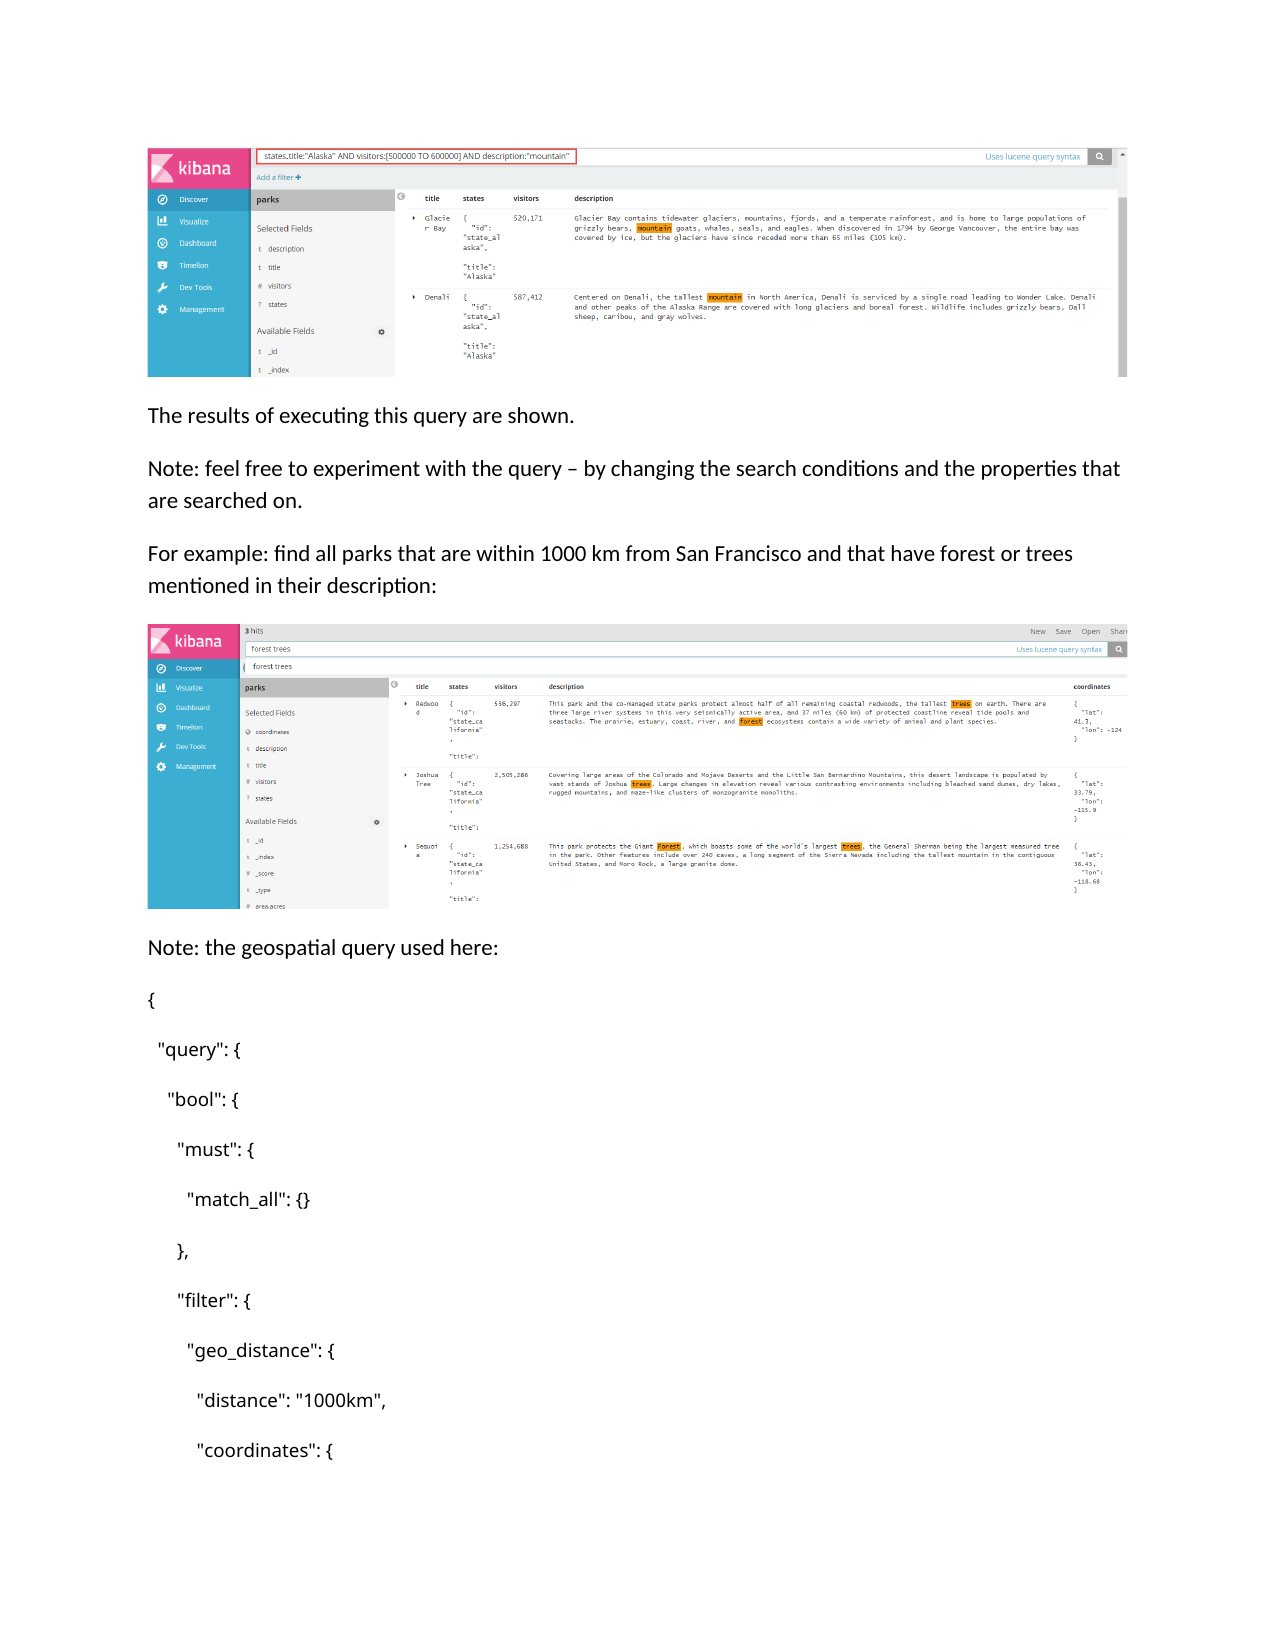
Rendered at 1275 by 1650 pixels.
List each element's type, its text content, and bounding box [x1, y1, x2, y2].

text Note: feel free to experiment with the query – by changing the search conditions and the properties that are searched on. [148, 454, 1127, 514]
text "geo_distance": { [148, 1337, 1127, 1363]
text "bool": { [148, 1087, 1127, 1112]
text Note: the geospatial query used here: [148, 933, 1127, 961]
picture [147, 147, 1128, 377]
picture [147, 624, 1128, 909]
text "coordinates": { [148, 1437, 1127, 1463]
text }, [148, 1237, 1127, 1262]
text "filter": { [148, 1287, 1127, 1312]
text "query": { [148, 1036, 1127, 1062]
text "match_all": {} [148, 1187, 1127, 1212]
text "must": { [148, 1137, 1127, 1162]
text { [148, 986, 1127, 1012]
text "distance": "1000km", [148, 1387, 1127, 1413]
text For example: find all parks that are within 1000 km from San Francisco and that have forest or trees mentioned in their description: [148, 539, 1127, 600]
text The results of executing this query are shown. [148, 401, 1127, 429]
